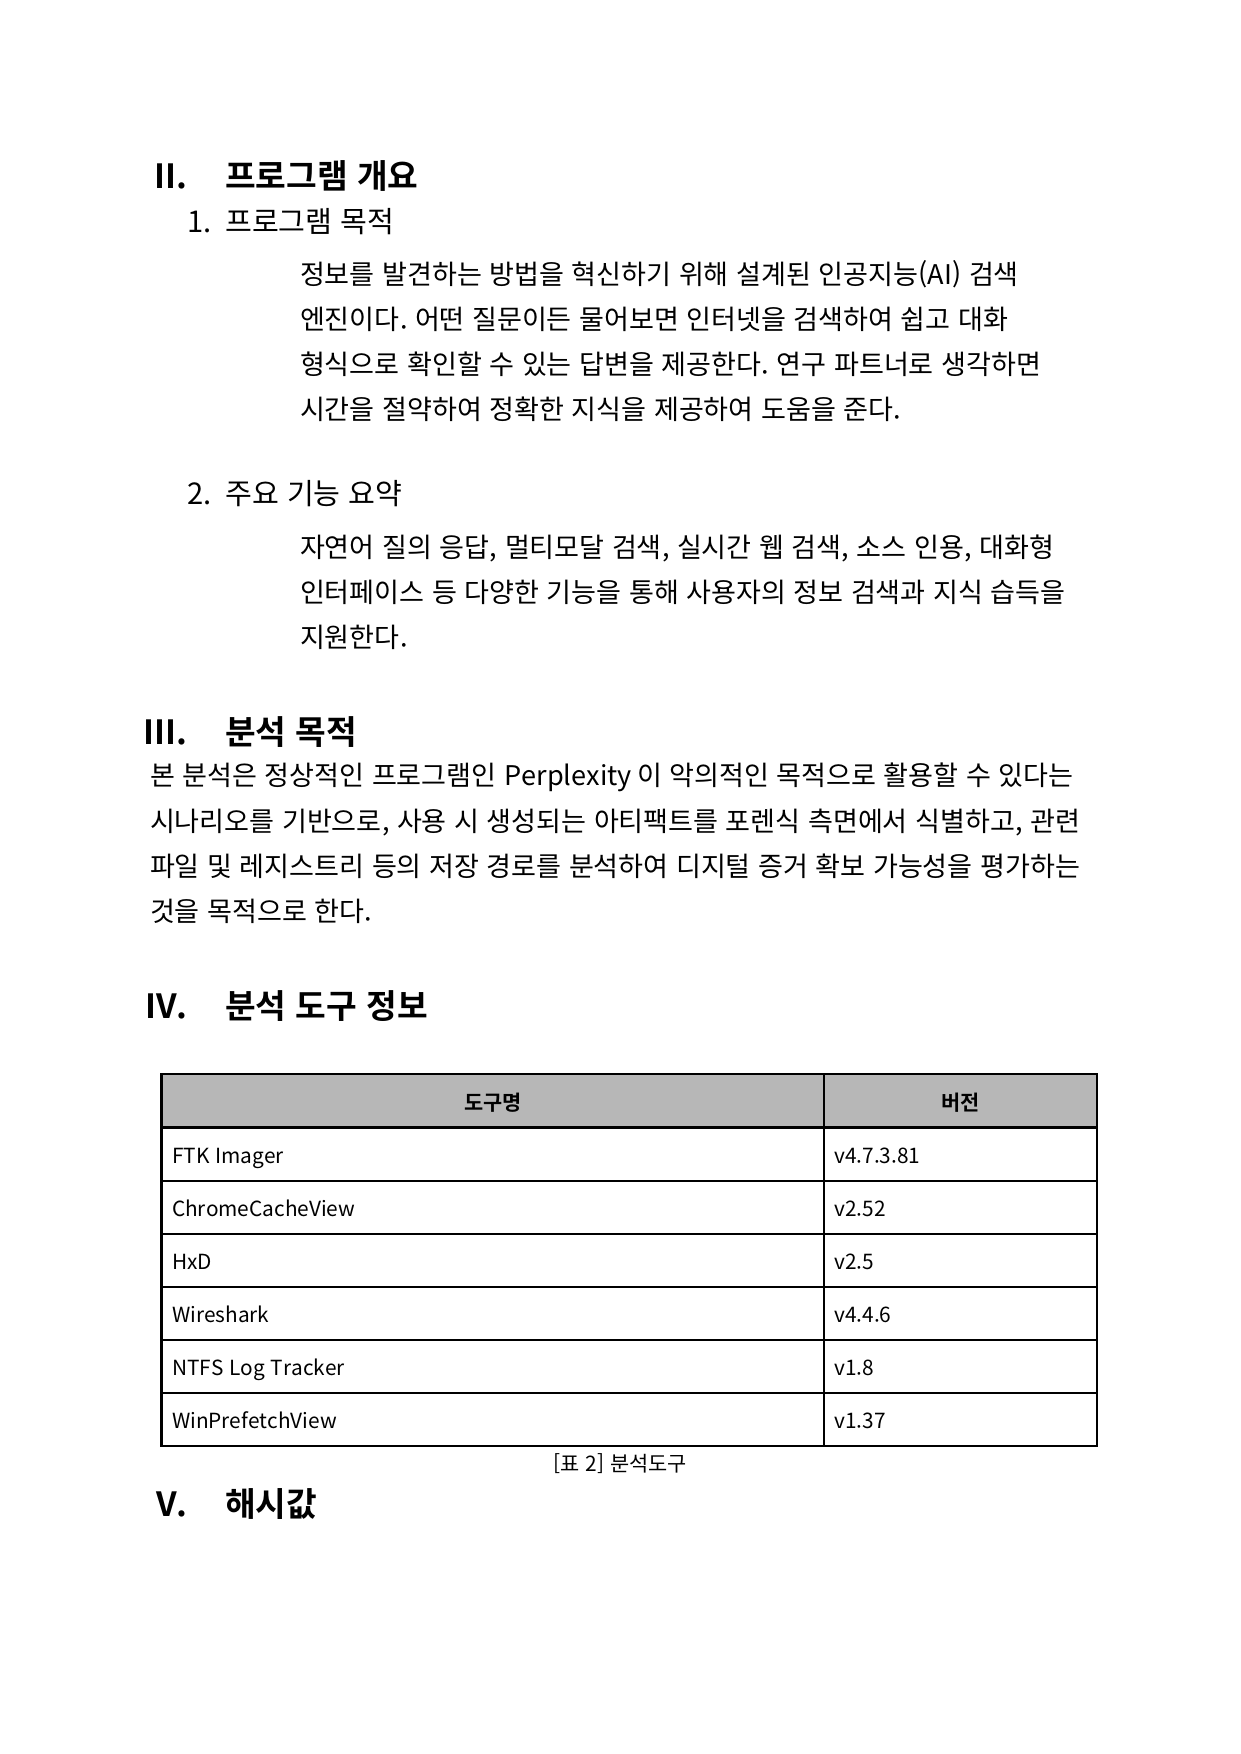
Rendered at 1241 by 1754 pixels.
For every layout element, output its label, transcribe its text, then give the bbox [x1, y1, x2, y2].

table_cell ChromeCacheView [163, 1182, 823, 1233]
text 정보를 발견하는 방법을 혁신하기 위해 설계된 인공지능(AI) 검색 엔진이다. 어떤 질문이든 물어보면 인터넷을 검색하여 쉽고 대화 형식으로 확인할 수 있는 답변을 제공한다. 연구 파트너로 생각하면 시간을 절약하여 정확한 지식을 제공하여 도움을 준다. [300, 253, 1090, 428]
table_cell FTK Imager [163, 1129, 823, 1179]
table_cell v1.8 [825, 1341, 1096, 1392]
subtitle 프로그램 개요 [187, 150, 1084, 198]
subtitle 주요 기능 요약 [187, 471, 1084, 513]
table_cell Wireshark [163, 1288, 823, 1339]
subtitle 분석 목적 [187, 706, 1084, 754]
table_cell HxD [163, 1235, 823, 1286]
text 자연어 질의 응답, 멀티모달 검색, 실시간 웹 검색, 소스 인용, 대화형 인터페이스 등 다양한 기능을 통해 사용자의 정보 검색과 지식 습득을 지원한다. [300, 526, 1090, 655]
text [표 2] 분석도구 [150, 1447, 1090, 1477]
table_cell NTFS Log Tracker [163, 1341, 823, 1392]
subtitle 분석 도구 정보 [187, 980, 1084, 1028]
subtitle 프로그램 목적 [187, 198, 1084, 241]
text 본 분석은 정상적인 프로그램인 Perplexity이 악의적인 목적으로 활용할 수 있다는 시나리오를 기반으로, 사용 시 생성되는 아티팩트를 포렌식 측면에서 식별하고, 관련 파일 및 레지스트리 등의 저장 경로를 분석하여 디지털 증거 확보 가능성을 평가하는 것을 목적으로 한다. [150, 754, 1090, 929]
subtitle 해시값 [187, 1477, 1084, 1526]
table_cell v4.4.6 [825, 1288, 1096, 1339]
table_cell v2.5 [825, 1235, 1096, 1286]
table_cell v4.7.3.81 [825, 1129, 1096, 1179]
table_header 버전 [825, 1075, 1096, 1126]
table_cell v2.52 [825, 1182, 1096, 1233]
table_header 도구명 [163, 1075, 823, 1126]
table_cell v1.37 [825, 1394, 1096, 1445]
table_cell WinPrefetchView [163, 1394, 823, 1445]
